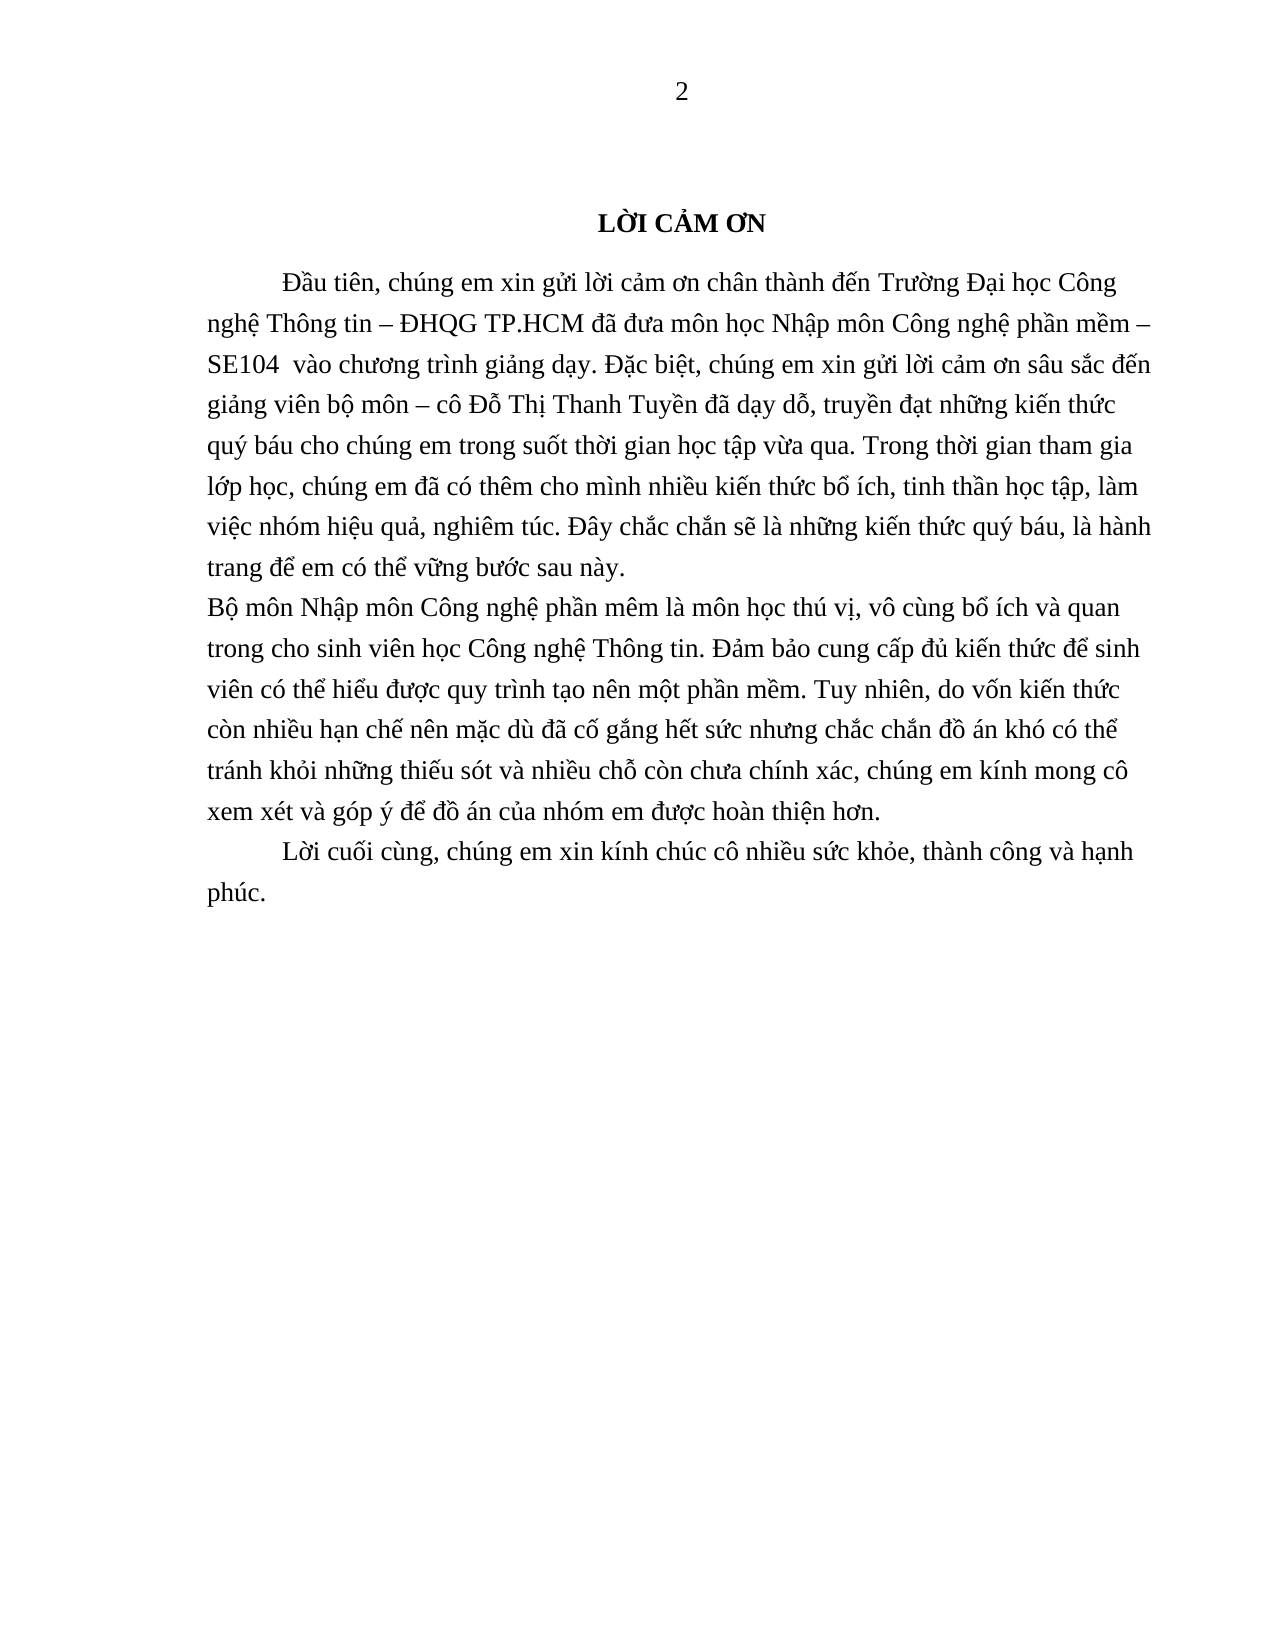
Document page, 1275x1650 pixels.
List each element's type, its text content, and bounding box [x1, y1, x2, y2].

text Lời cuối cùng, chúng em xin kính chúc cô nhiều sức khỏe, thành công và hạnh phúc. [207, 826, 1157, 907]
text Bộ môn Nhập môn Công nghệ phần mêm là môn học thú vị, vô cùng bổ ích và quan trong cho sinh viên học Công nghệ Thông tin. Đảm bảo cung cấp đủ kiến thức để sinh viên có thể hiểu được quy trình tạo nên một phần mềm. Tuy nhiên, do vốn kiến thức còn nhiều hạn chế nên mặc dù đã cố gắng hết sức nhưng chắc chắn đồ án khó có thể tránh khỏi những thiếu sót và nhiều chỗ còn chưa chính xác, chúng em kính mong cô xem xét và góp ý để đồ án của nhóm em được hoàn thiện hơn. [207, 582, 1157, 826]
text Đầu tiên, chúng em xin gửi lời cảm ơn chân thành đến Trường Đại học Công nghệ Thông tin – ĐHQG TP.HCM đã đưa môn học Nhập môn Công nghệ phần mềm – SE104 vào chương trình giảng dạy. Đặc biệt, chúng em xin gửi lời cảm ơn sâu sắc đến giảng viên bộ môn – cô Đỗ Thị Thanh Tuyền đã dạy dỗ, truyền đạt những kiến thức quý báu cho chúng em trong suốt thời gian học tập vừa qua. Trong thời gian tham gia lớp học, chúng em đã có thêm cho mình nhiều kiến thức bổ ích, tinh thần học tập, làm việc nhóm hiệu quả, nghiêm túc. Đây chắc chắn sẽ là những kiến thức quý báu, là hành trang để em có thể vững bước sau này. [207, 257, 1157, 582]
text LỜI CẢM ƠN [207, 207, 1157, 238]
